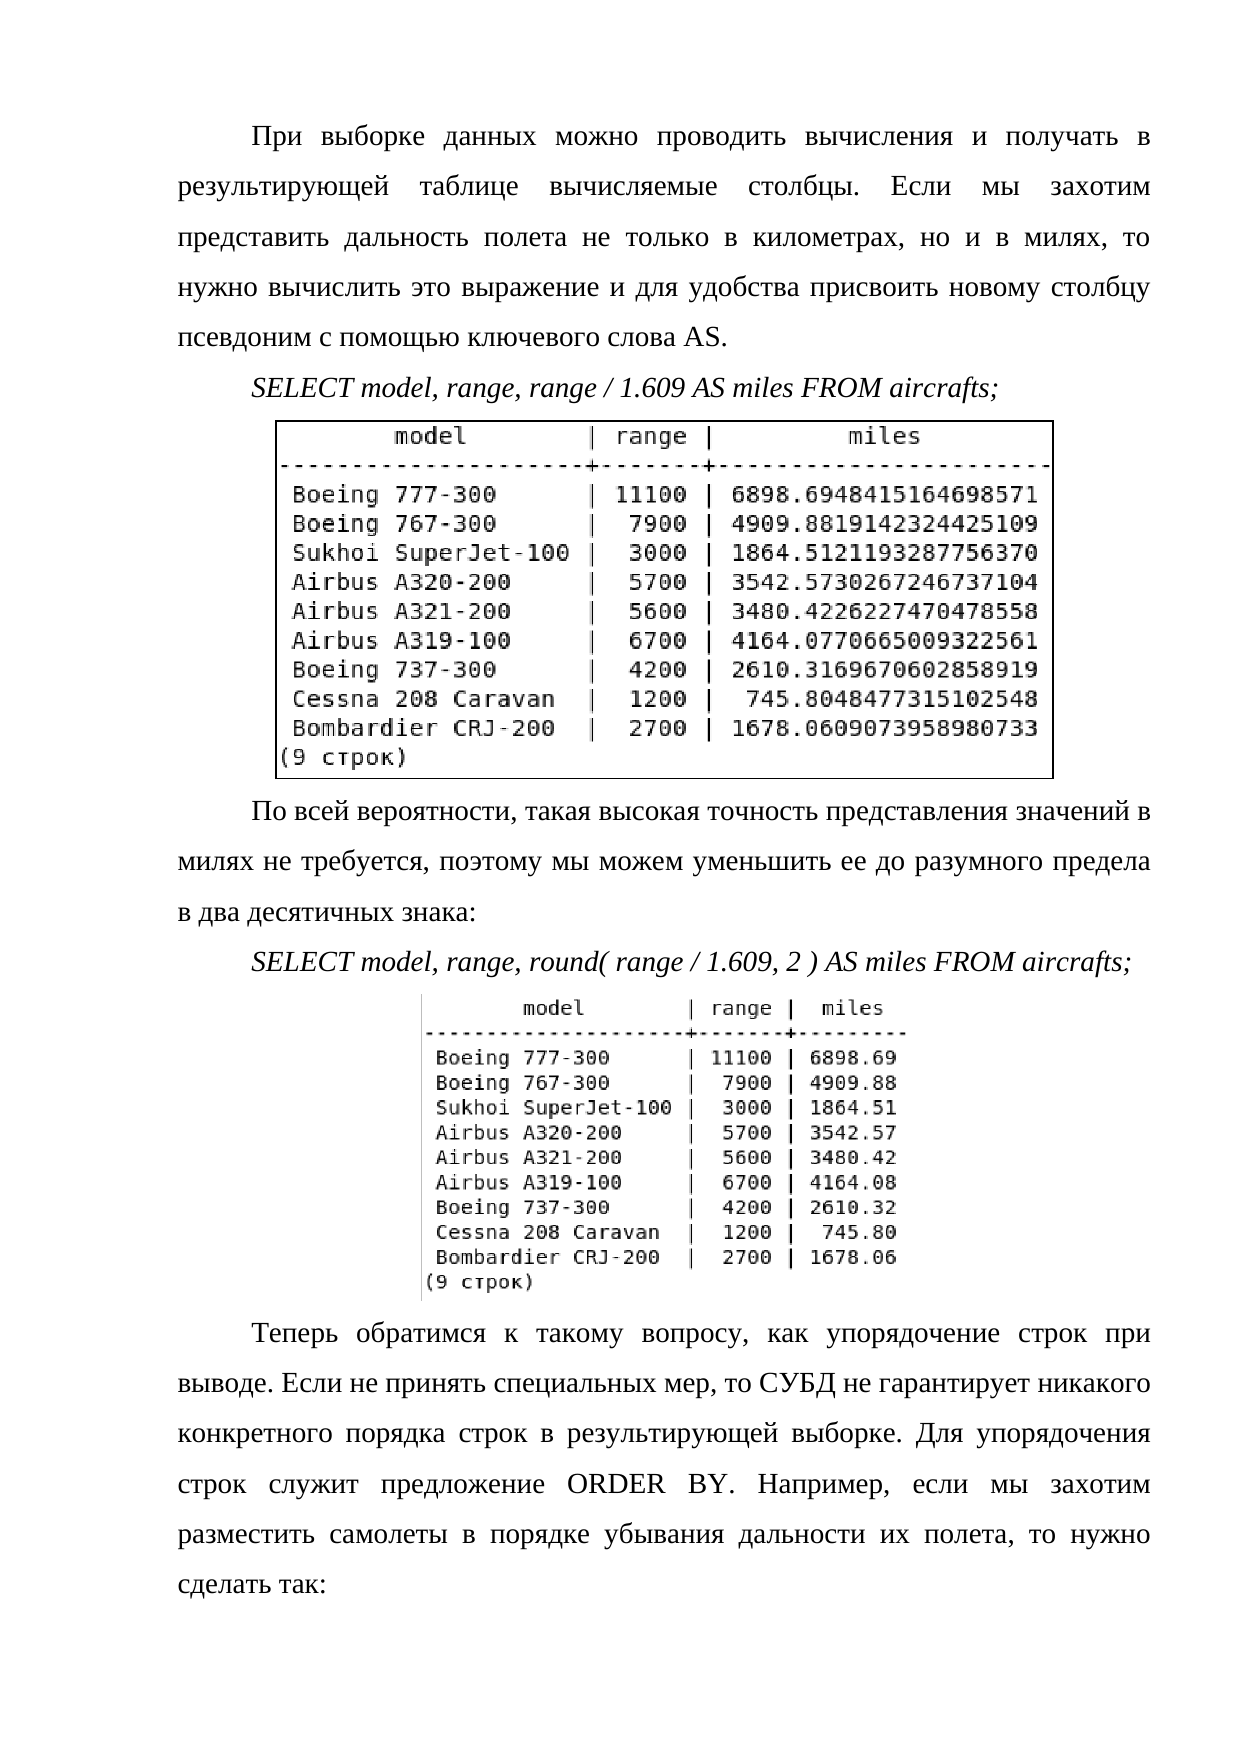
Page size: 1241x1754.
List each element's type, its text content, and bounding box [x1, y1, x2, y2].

text SELECT model, range, range / 1.609 AS miles FROM aircrafts; [177, 370, 1152, 403]
picture [277, 422, 1052, 778]
text По всей вероятности, такая высокая точность представления значений в милях не требуется, поэтому мы можем уменьшить ее до разумного предела в два десятичных знака: [177, 793, 1152, 927]
picture [421, 994, 908, 1301]
text Теперь обратимся к такому вопросу, как упорядочение строк при выводе. Если не принять специальных мер, то СУБД не гарантирует никакого конкретного порядка строк в результирующей выборке. Для упорядочения строк служит предложение ORDER BY. Например, если мы захотим разместить самолеты в порядке убывания дальности их полета, то нужно сделать так: [177, 1315, 1152, 1600]
text При выборке данных можно проводить вычисления и получать в результирующей таблице вычисляемые столбцы. Если мы захотим представить дальность полета не только в километрах, но и в милях, то нужно вычислить это выражение и для удобства присвоить новому столбцу псевдоним с помощью ключевого слова AS. [177, 118, 1152, 353]
text SELECT model, range, round( range / 1.609, 2 ) AS miles FROM aircrafts; [177, 944, 1152, 977]
